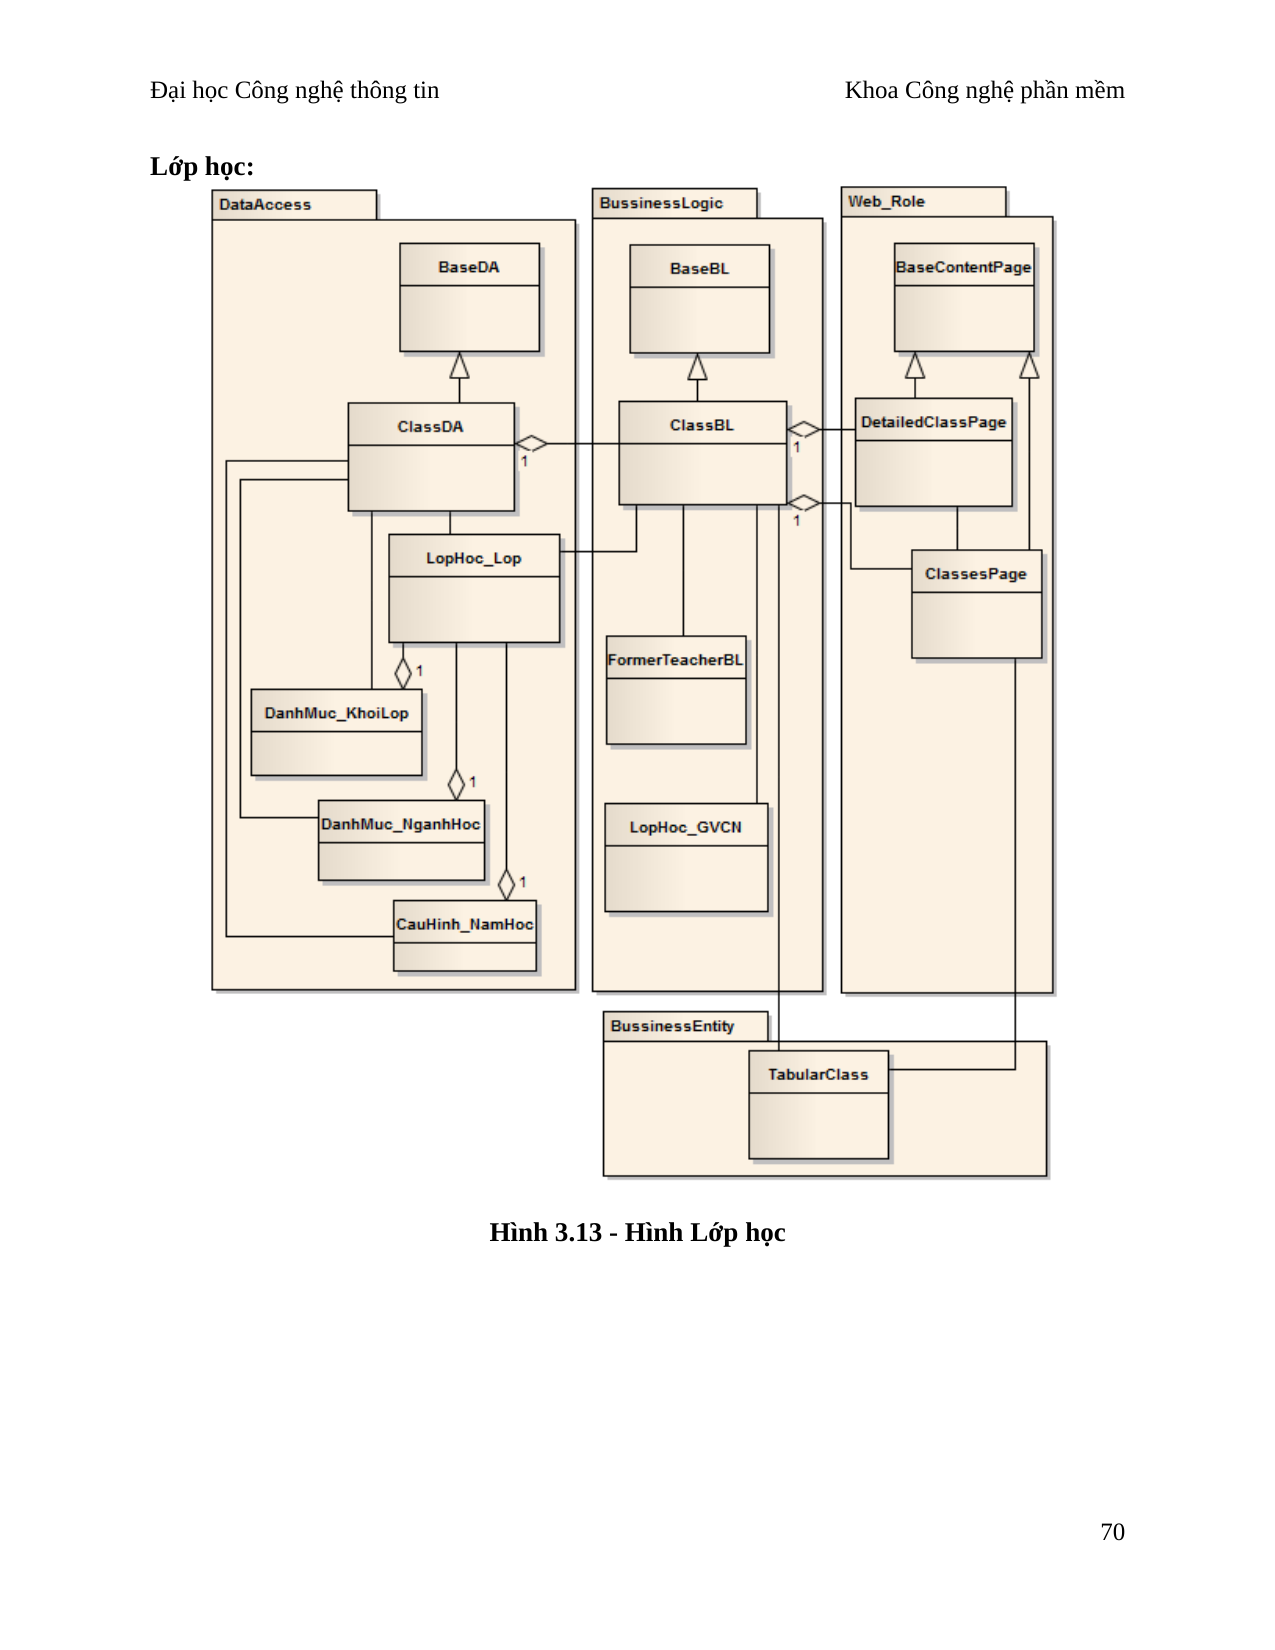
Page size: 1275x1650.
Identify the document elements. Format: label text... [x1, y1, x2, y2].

subtitle Hình 3.13 - Hình Lớp học [150, 1217, 1125, 1248]
picture [207, 185, 1068, 1188]
subtitle Lớp học: [150, 150, 1125, 181]
